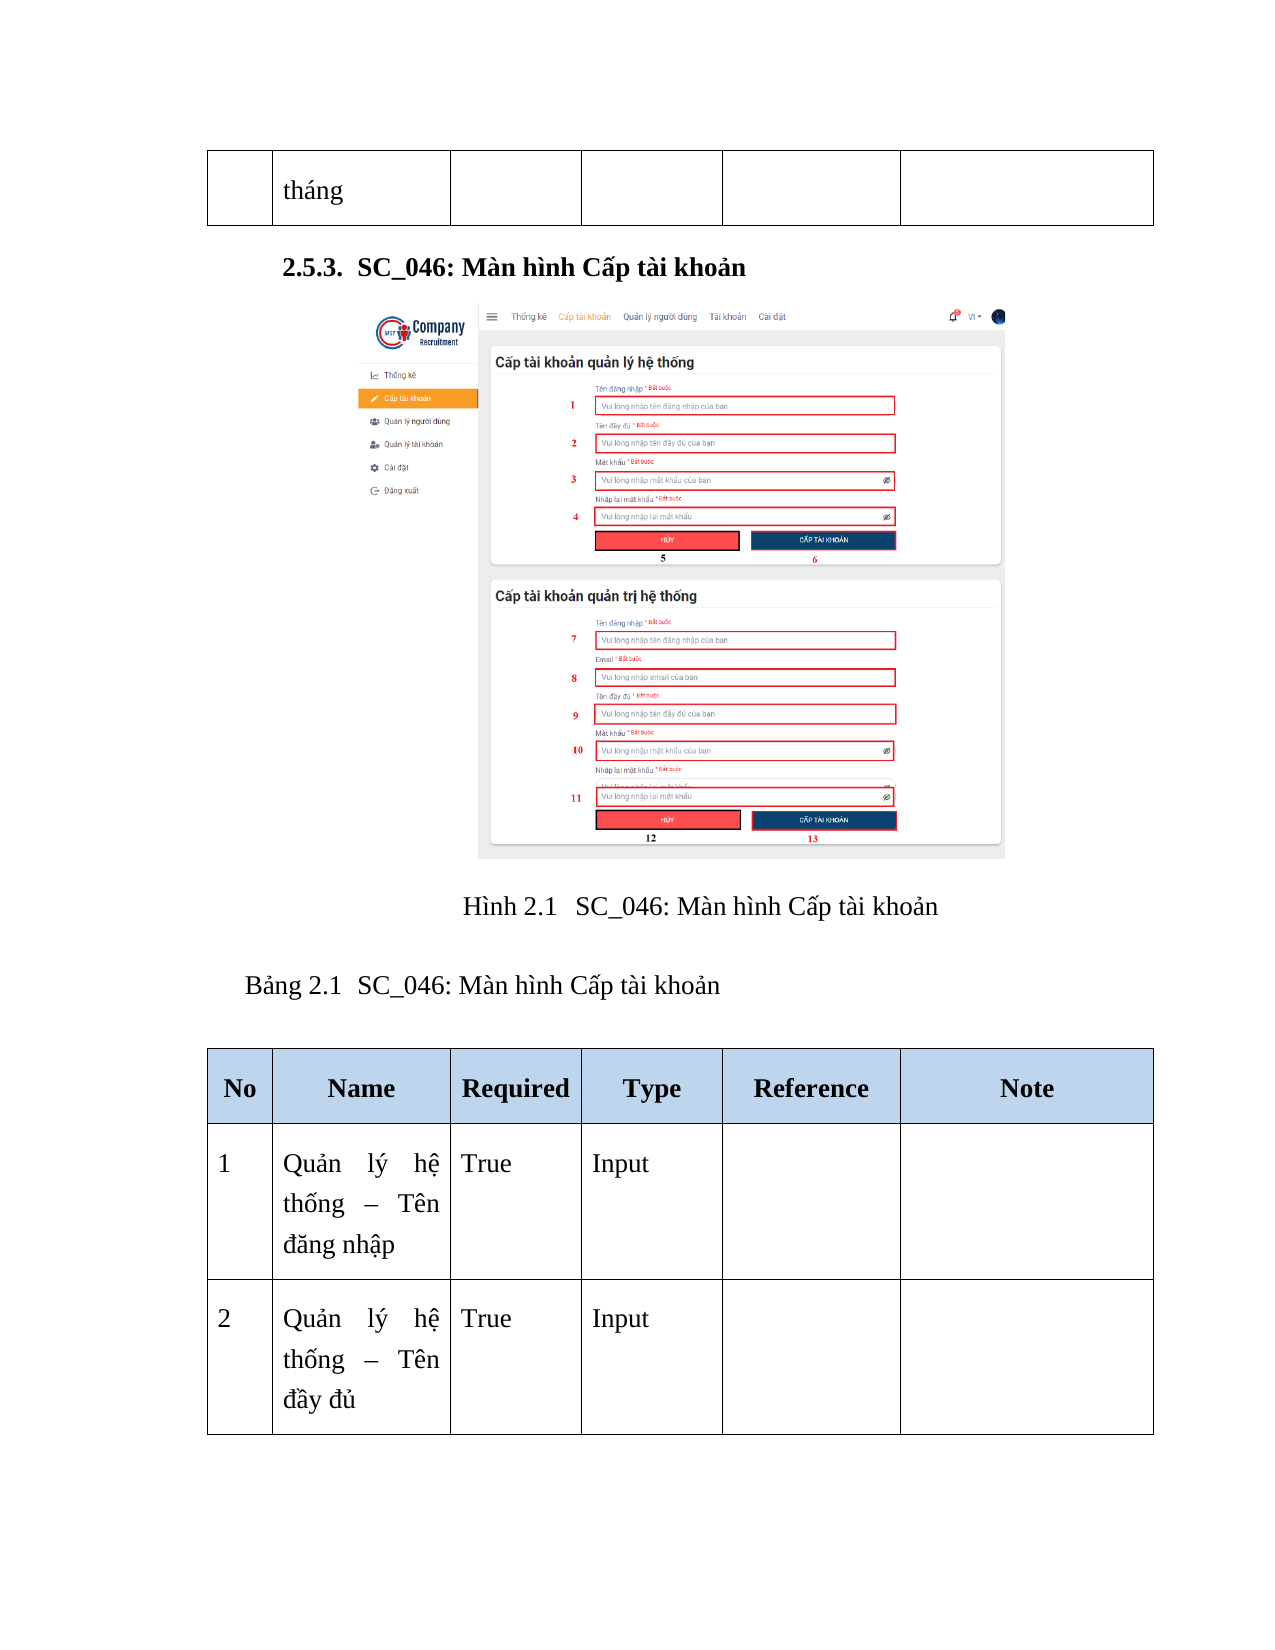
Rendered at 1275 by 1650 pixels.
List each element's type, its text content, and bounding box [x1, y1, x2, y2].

text SC_046: Màn hình Cấp tài khoản [244, 969, 1156, 1000]
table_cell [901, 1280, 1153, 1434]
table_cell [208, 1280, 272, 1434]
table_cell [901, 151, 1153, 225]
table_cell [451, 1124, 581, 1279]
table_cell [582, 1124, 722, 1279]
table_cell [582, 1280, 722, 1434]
text SC_046: Màn hình Cấp tài khoản [244, 890, 1156, 921]
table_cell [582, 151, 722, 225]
table_cell 12 [208, 151, 272, 225]
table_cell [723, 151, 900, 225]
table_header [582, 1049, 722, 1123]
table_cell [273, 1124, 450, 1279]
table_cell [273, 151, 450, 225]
picture [358, 303, 1006, 859]
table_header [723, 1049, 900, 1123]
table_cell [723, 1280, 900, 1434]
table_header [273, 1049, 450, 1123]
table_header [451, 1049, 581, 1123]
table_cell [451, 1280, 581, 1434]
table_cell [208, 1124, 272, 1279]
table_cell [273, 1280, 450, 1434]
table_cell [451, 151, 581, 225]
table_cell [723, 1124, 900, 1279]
subtitle SC_046: Màn hình Cấp tài khoản [282, 251, 1156, 282]
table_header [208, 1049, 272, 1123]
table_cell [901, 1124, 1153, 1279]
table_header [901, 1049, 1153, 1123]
